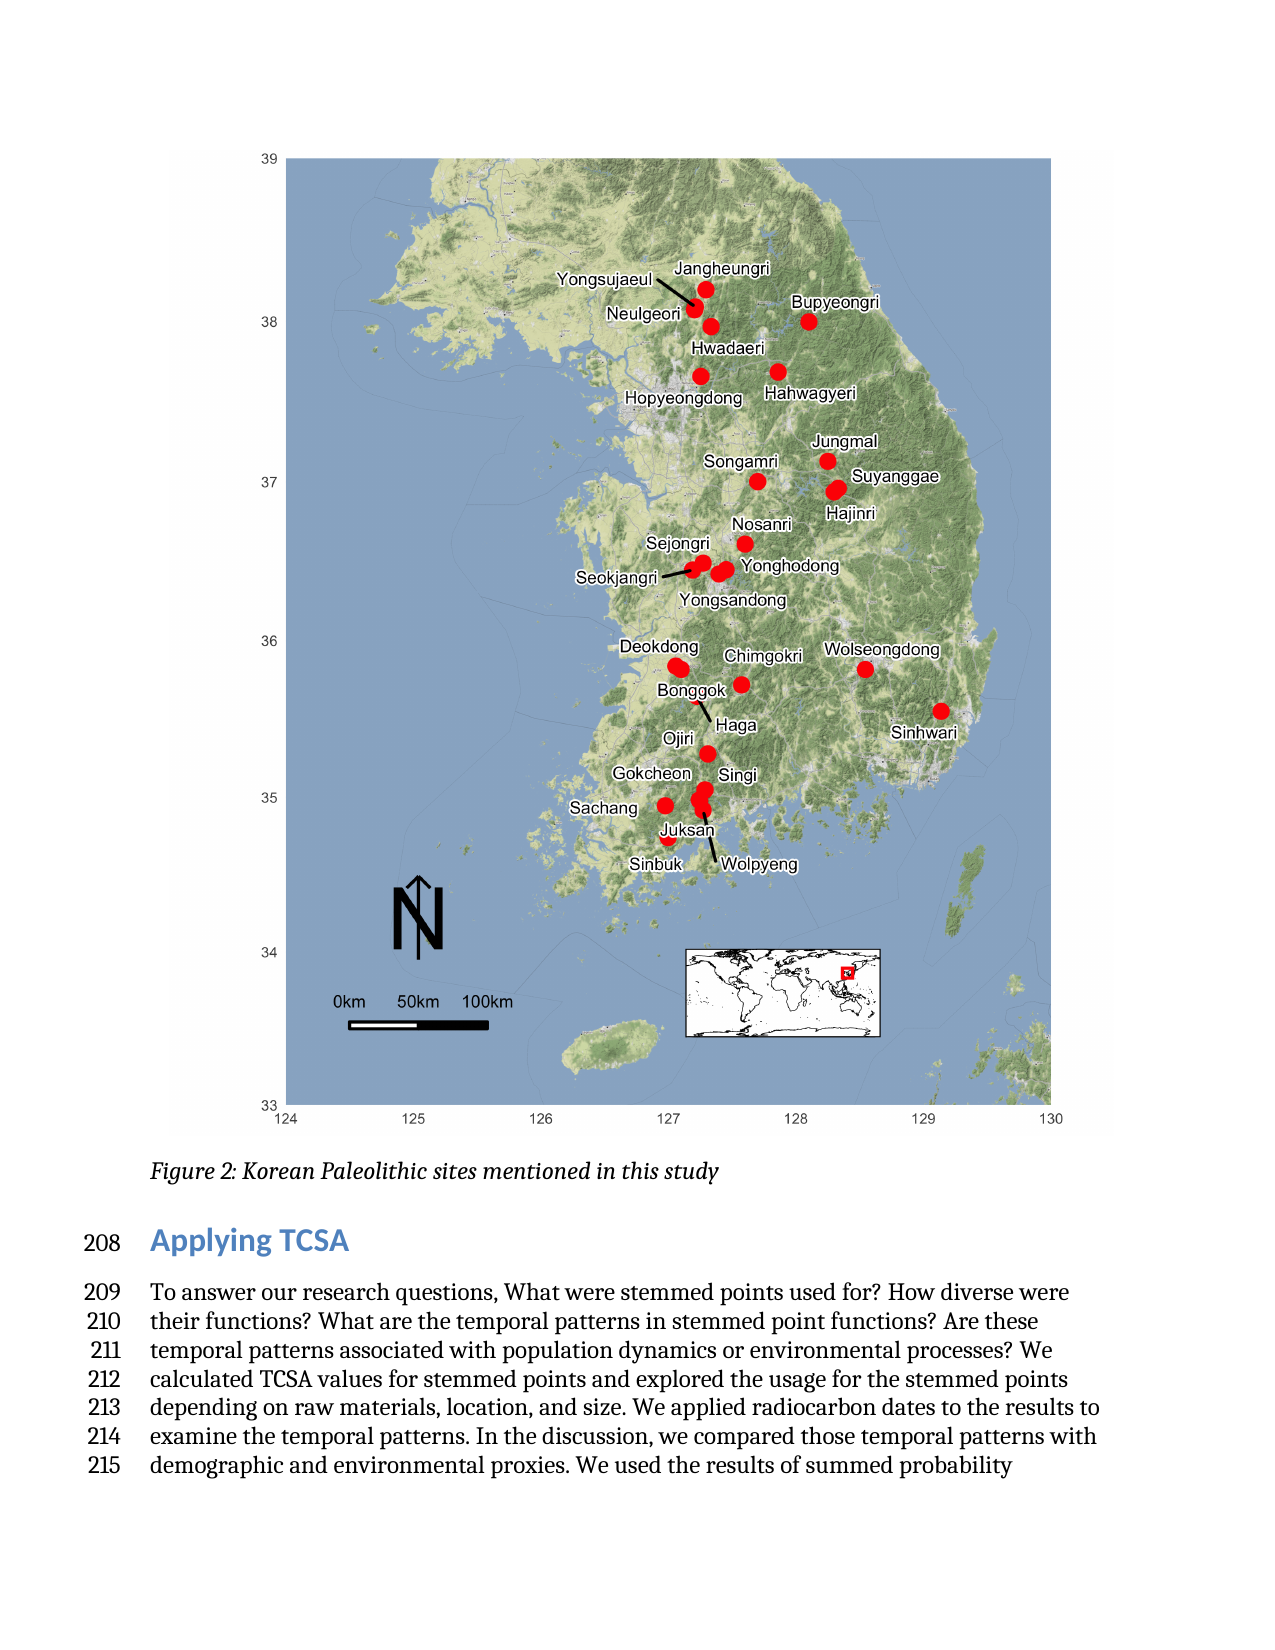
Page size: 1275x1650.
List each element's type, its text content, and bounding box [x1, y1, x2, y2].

subtitle Applying TCSA [150, 1219, 1125, 1259]
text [150, 1278, 1125, 1479]
picture [168, 150, 1114, 1136]
table_header Figure 2: Korean Paleolithic sites mentioned in this study [139, 150, 1114, 1198]
